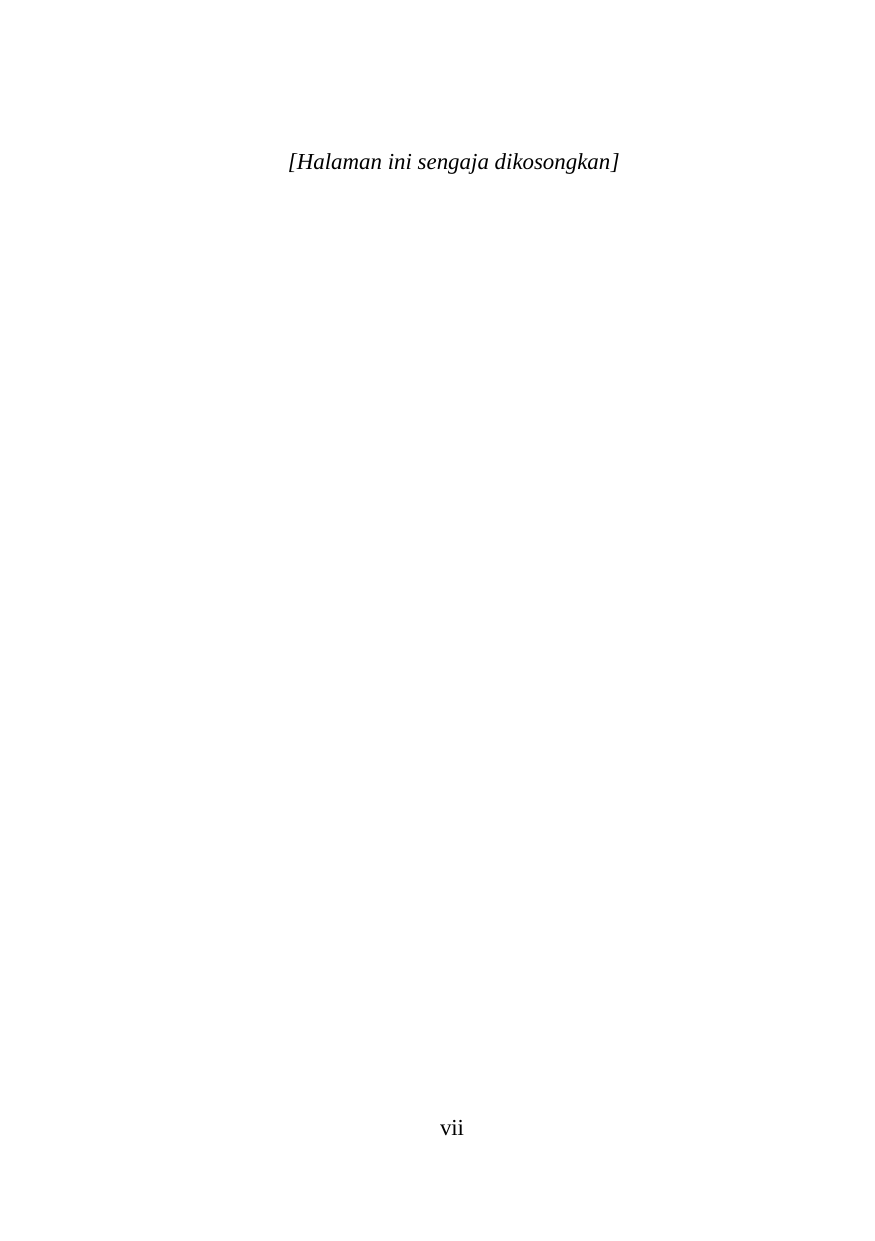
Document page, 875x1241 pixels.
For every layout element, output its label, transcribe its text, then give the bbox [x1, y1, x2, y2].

text [Halaman ini sengaja dikosongkan] [148, 148, 756, 174]
